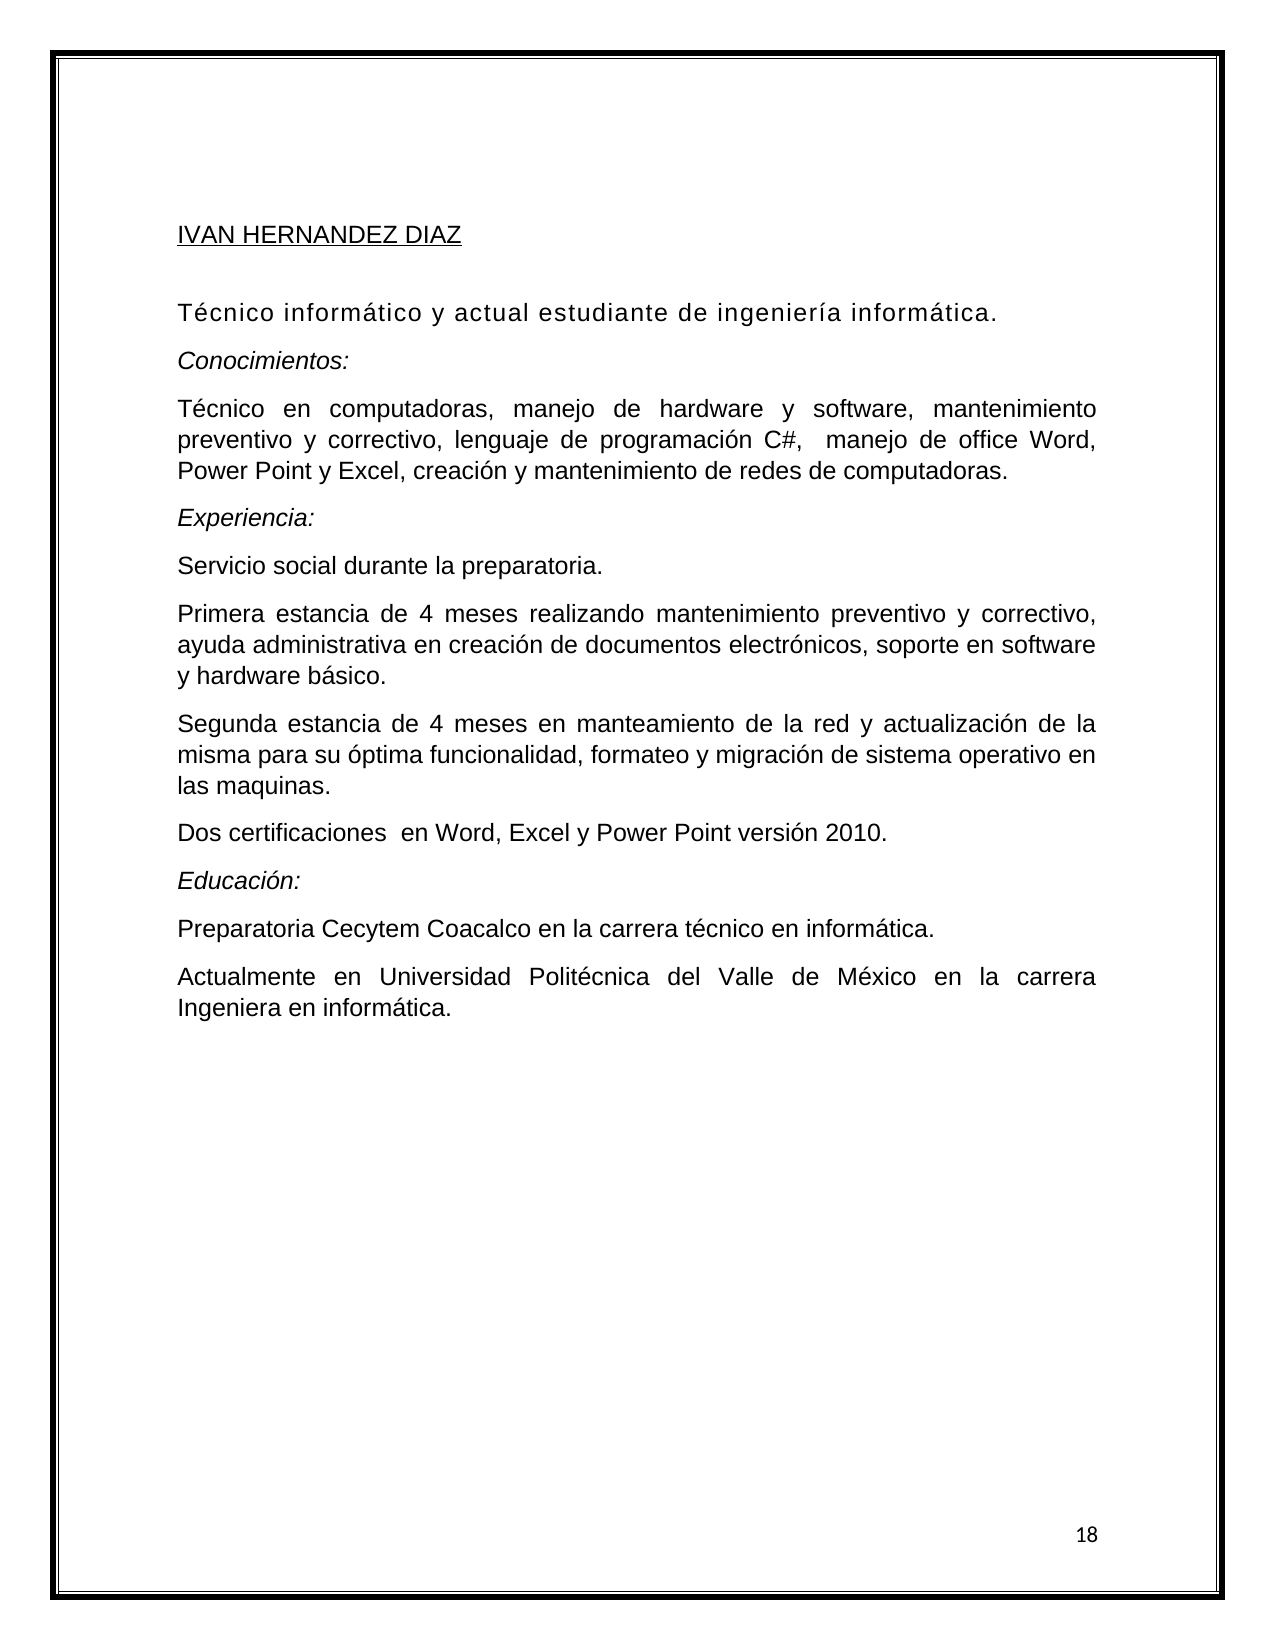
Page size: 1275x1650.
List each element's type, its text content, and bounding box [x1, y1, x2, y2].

text Educación: [177, 866, 1098, 895]
text Experiencia: [177, 503, 1098, 532]
text Actualmente en Universidad Politécnica del Valle de México en la carrera Ingeniera en informática. [177, 961, 1098, 1021]
text Primera estancia de 4 meses realizando mantenimiento preventivo y correctivo, ayuda administrativa en creación de documentos electrónicos, soporte en software y hardware básico. [177, 599, 1098, 689]
text Servicio social durante la preparatoria. [177, 551, 1098, 580]
subtitle Técnico informático y actual estudiante de ingeniería informática. [177, 298, 1098, 327]
text Preparatoria Cecytem Coacalco en la carrera técnico en informática. [177, 914, 1098, 942]
subtitle IVAN HERNANDEZ DIAZ [177, 220, 1098, 249]
text Técnico en computadoras, manejo de hardware y software, mantenimiento preventivo y correctivo, lenguaje de programación C#, manejo de office Word, Power Point y Excel, creación y mantenimiento de redes de computadoras. [177, 393, 1098, 484]
text Segunda estancia de 4 meses en manteamiento de la red y actualización de la misma para su óptima funcionalidad, formateo y migración de sistema operativo en las maquinas. [177, 708, 1098, 799]
text Dos certificaciones en Word, Excel y Power Point versión 2010. [177, 818, 1098, 847]
text Conocimientos: [177, 346, 1098, 374]
